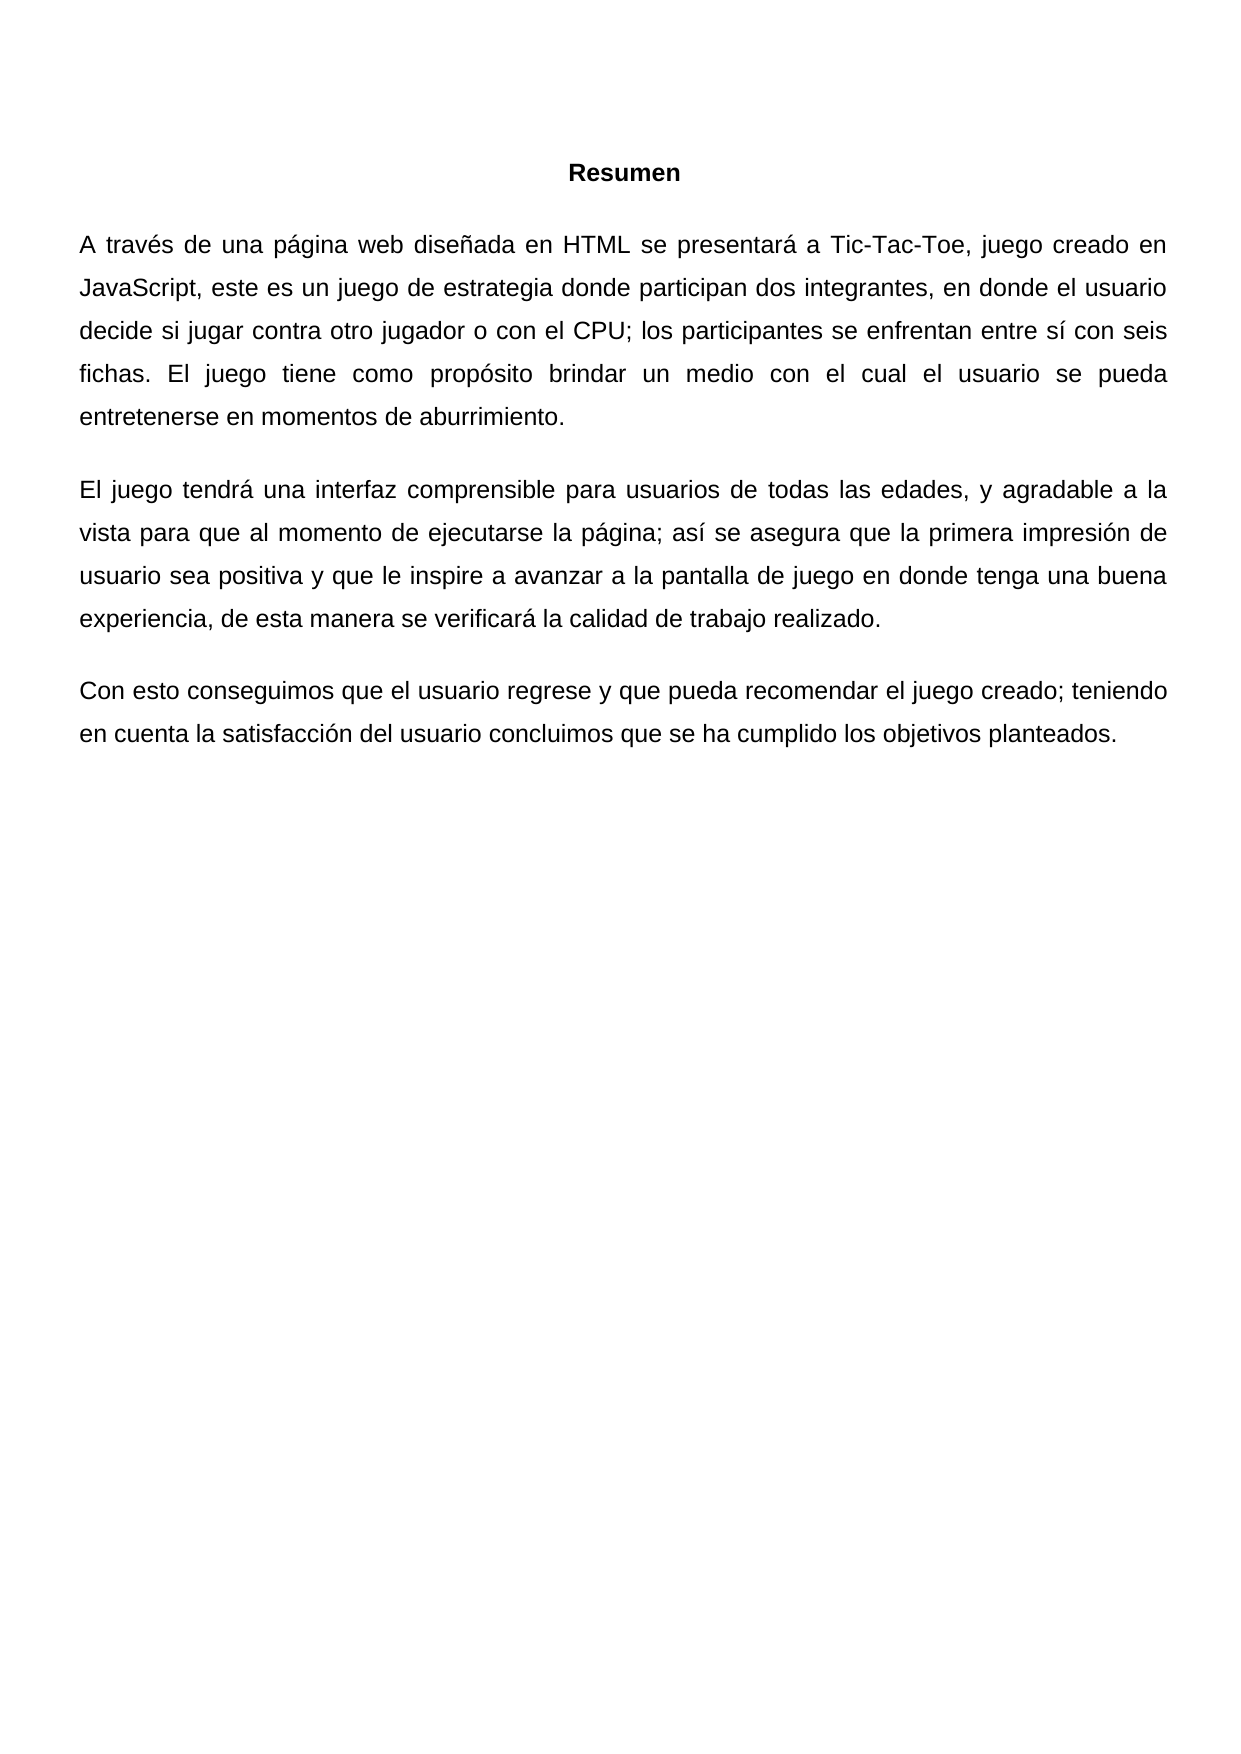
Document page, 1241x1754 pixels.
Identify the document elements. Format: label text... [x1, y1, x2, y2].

text Resumen [79, 157, 1169, 186]
text El juego tendrá una interfaz comprensible para usuarios de todas las edades, y agradable a la vista para que al momento de ejecutarse la página; así se asegura que la primera impresión de usuario sea positiva y que le inspire a avanzar a la pantalla de juego en donde tenga una buena experiencia, de esta manera se verificará la calidad de trabajo realizado. [79, 474, 1169, 633]
text Con esto conseguimos que el usuario regrese y que pueda recomendar el juego creado; teniendo en cuenta la satisfacción del usuario concluimos que se ha cumplido los objetivos planteados. [79, 676, 1169, 748]
text A través de una página web diseñada en HTML se presentará a Tic-Tac-Toe, juego creado en JavaScript, este es un juego de estrategia donde participan dos integrantes, en donde el usuario decide si jugar contra otro jugador o con el CPU; los participantes se enfrentan entre sí con seis fichas. El juego tiene como propósito brindar un medio con el cual el usuario se pueda entretenerse en momentos de aburrimiento. [79, 230, 1169, 431]
